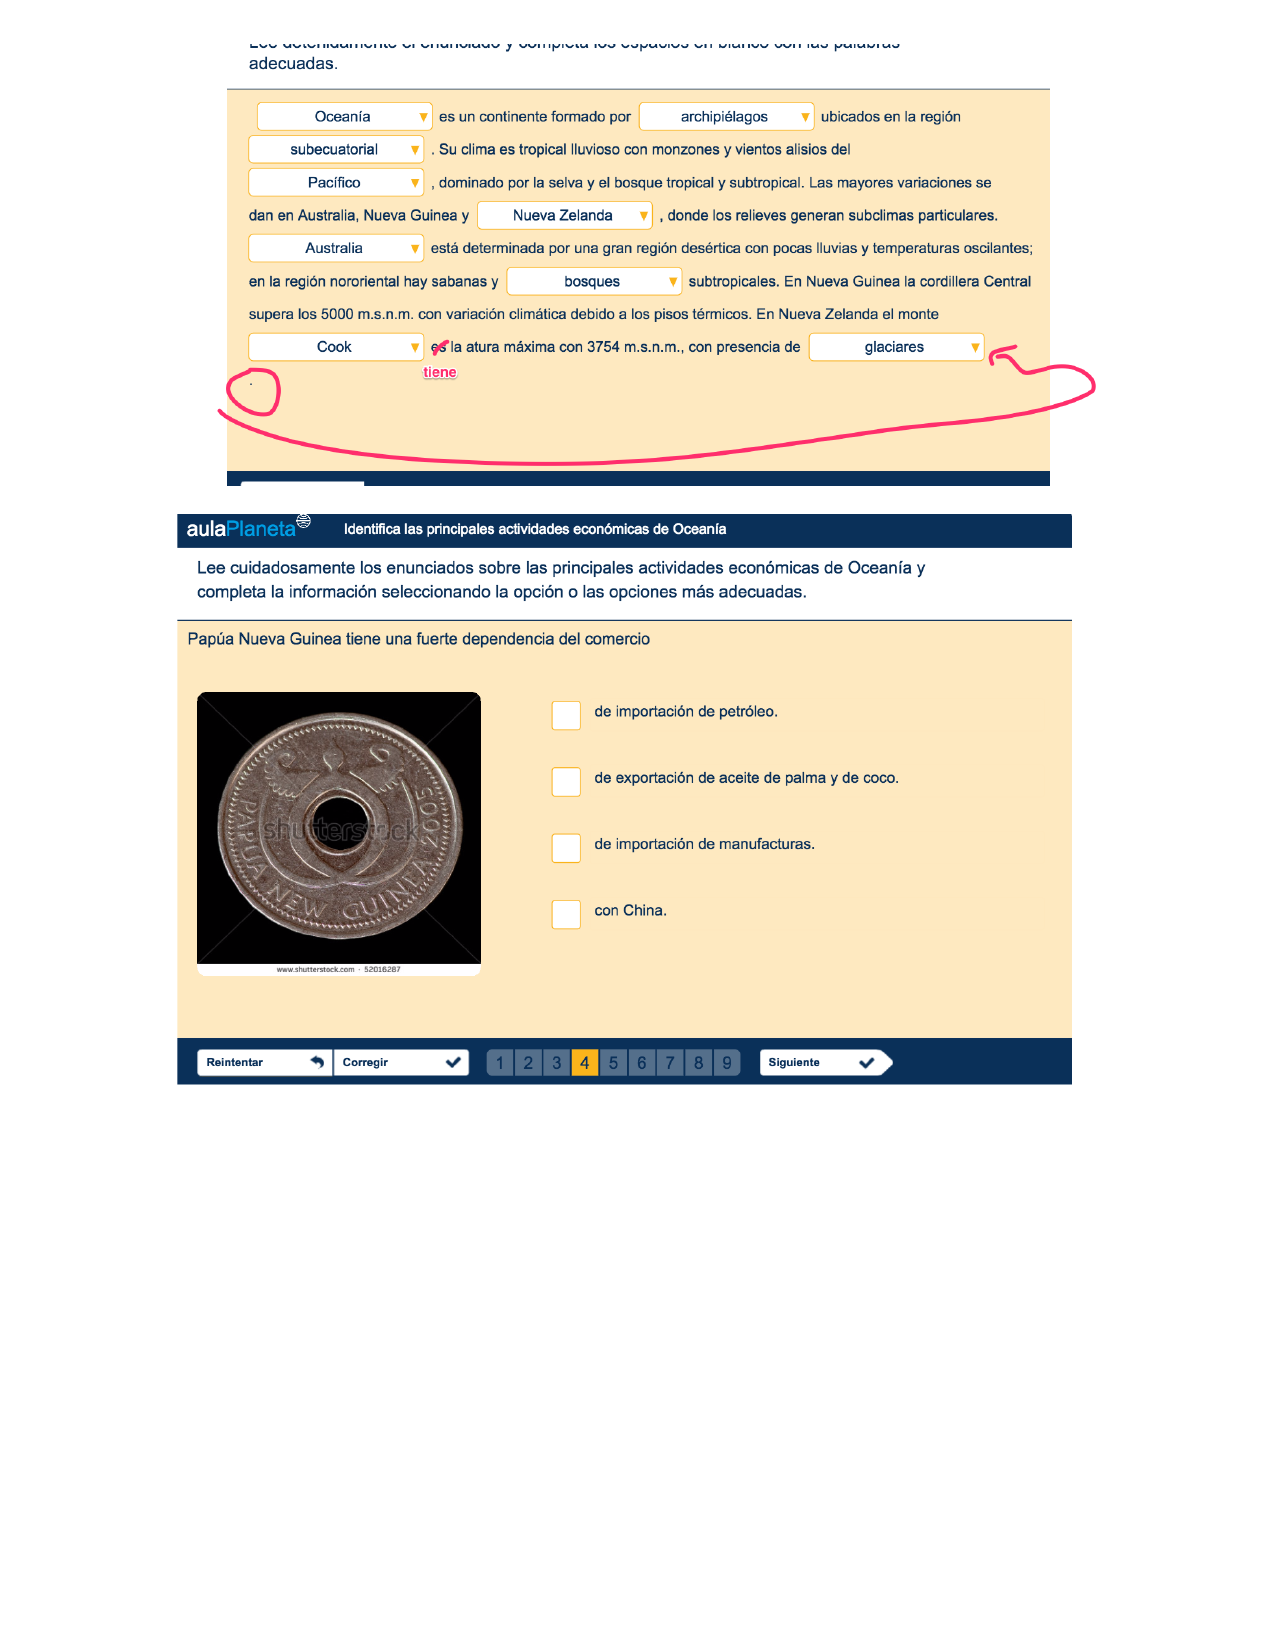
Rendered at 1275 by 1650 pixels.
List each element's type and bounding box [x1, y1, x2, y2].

picture [177, 514, 1096, 1092]
picture [177, 44, 1096, 486]
